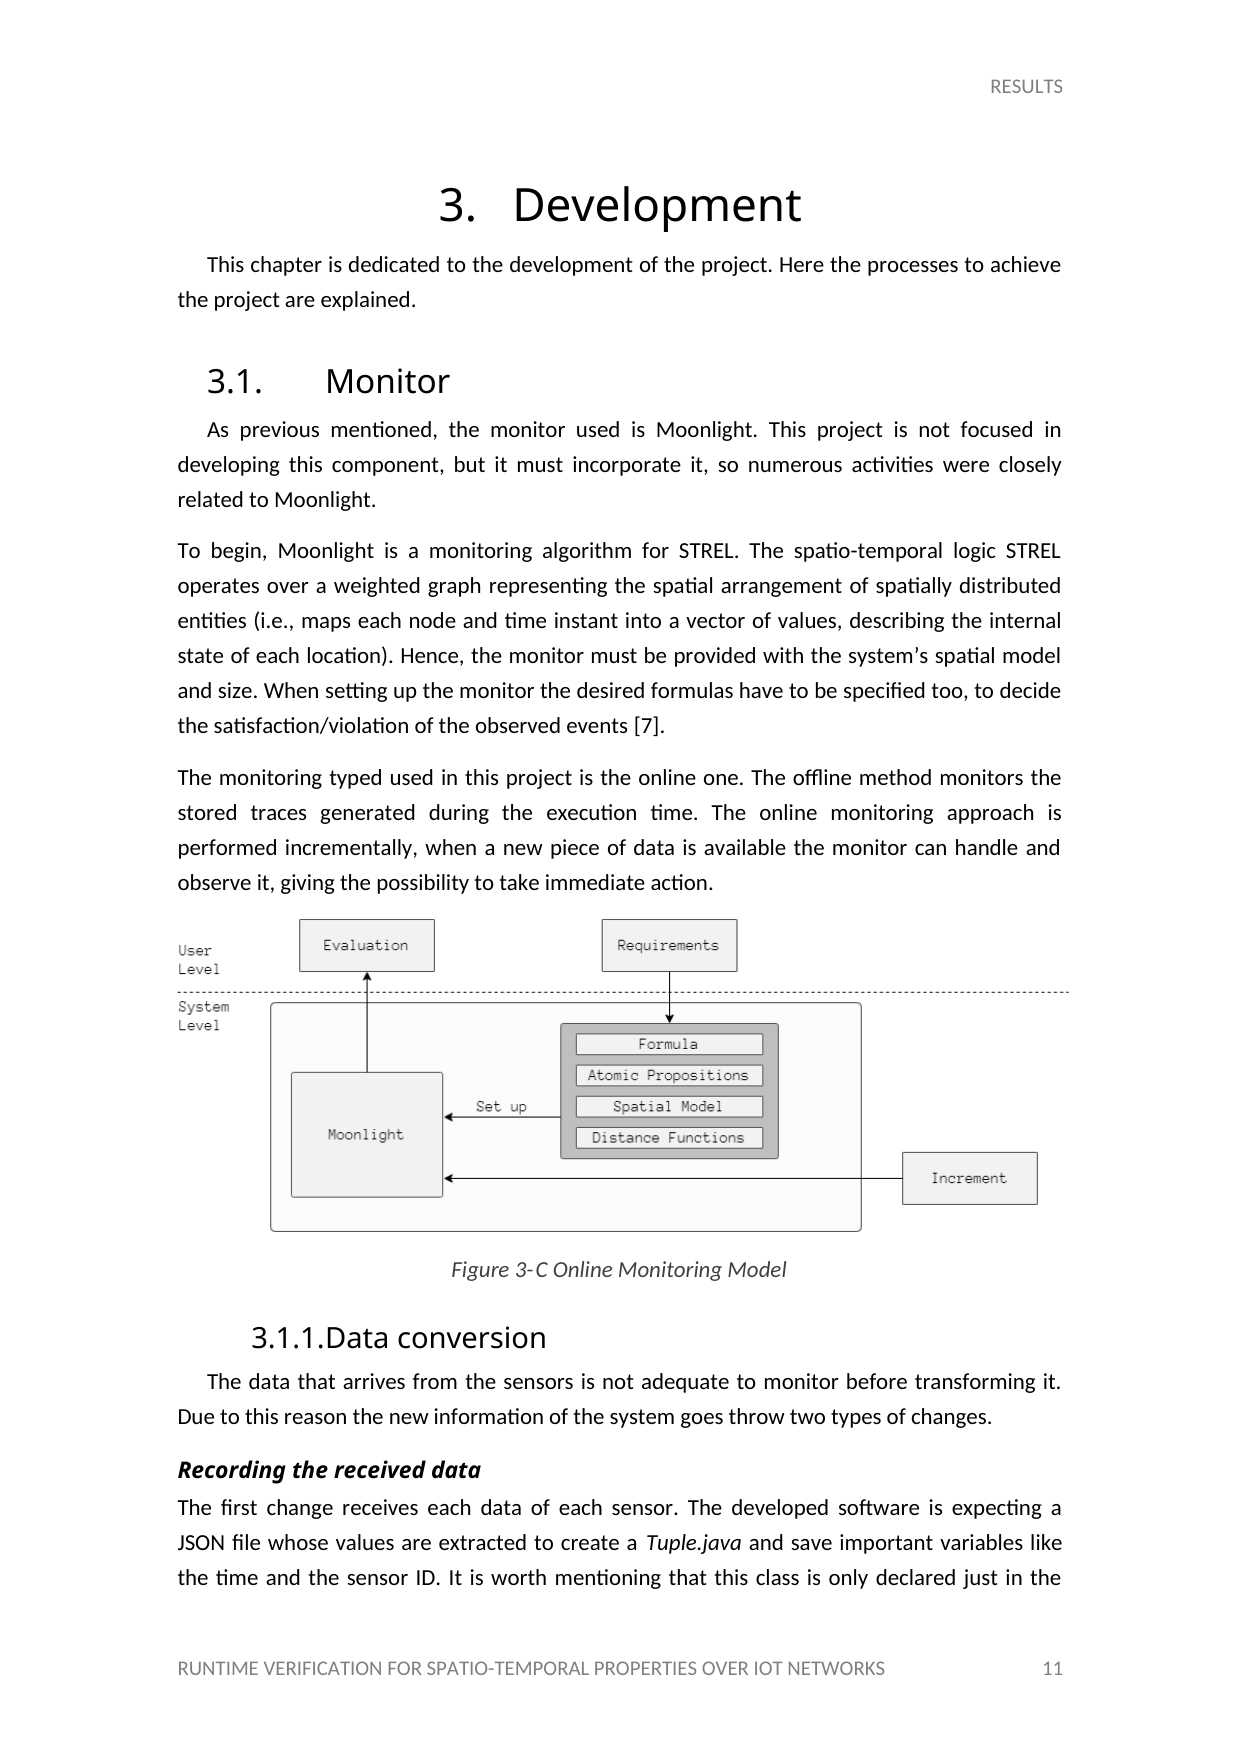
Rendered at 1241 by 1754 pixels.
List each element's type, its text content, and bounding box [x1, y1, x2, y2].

subtitle Recording the received data [177, 1454, 1063, 1485]
subtitle Data conversion [251, 1318, 1063, 1357]
subtitle Monitor [207, 358, 1063, 403]
text The monitoring typed used in this project is the online one. The offline method monitors the stored traces generated during the execution time. The online monitoring approach is performed incrementally, when a new piece of data is available the monitor can handle and observe it, giving the possibility to take immediate action. [177, 763, 1063, 896]
text Figure 3-A Online Monitoring Model [177, 1255, 1063, 1283]
text As previous mentioned, the monitor used is Moonlight. This project is not focused in developing this component, but it must incorporate it, so numerous activities were closely related to Moonlight. [177, 415, 1063, 513]
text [177, 1493, 1063, 1591]
text The data that arrives from the sensors is not adequate to monitor before transforming it. Due to this reason the new information of the system goes throw two types of changes. [177, 1367, 1063, 1430]
subtitle Development [177, 173, 1063, 235]
picture [177, 919, 1070, 1232]
text This chapter is dedicated to the development of the project. Here the processes to achieve the project are explained. [177, 251, 1063, 313]
text To begin, Moonlight is a monitoring algorithm for STREL. The spatio-temporal logic STREL operates over a weighted graph representing the spatial arrangement of spatially distributed entities (i.e., maps each node and time instant into a vector of values, describing the internal state of each location). Hence, the monitor must be provided with the system’s spatial model and size. When setting up the monitor the desired formulas have to be specified too, to decide the satisfaction/violation of the observed events. [177, 536, 1063, 739]
